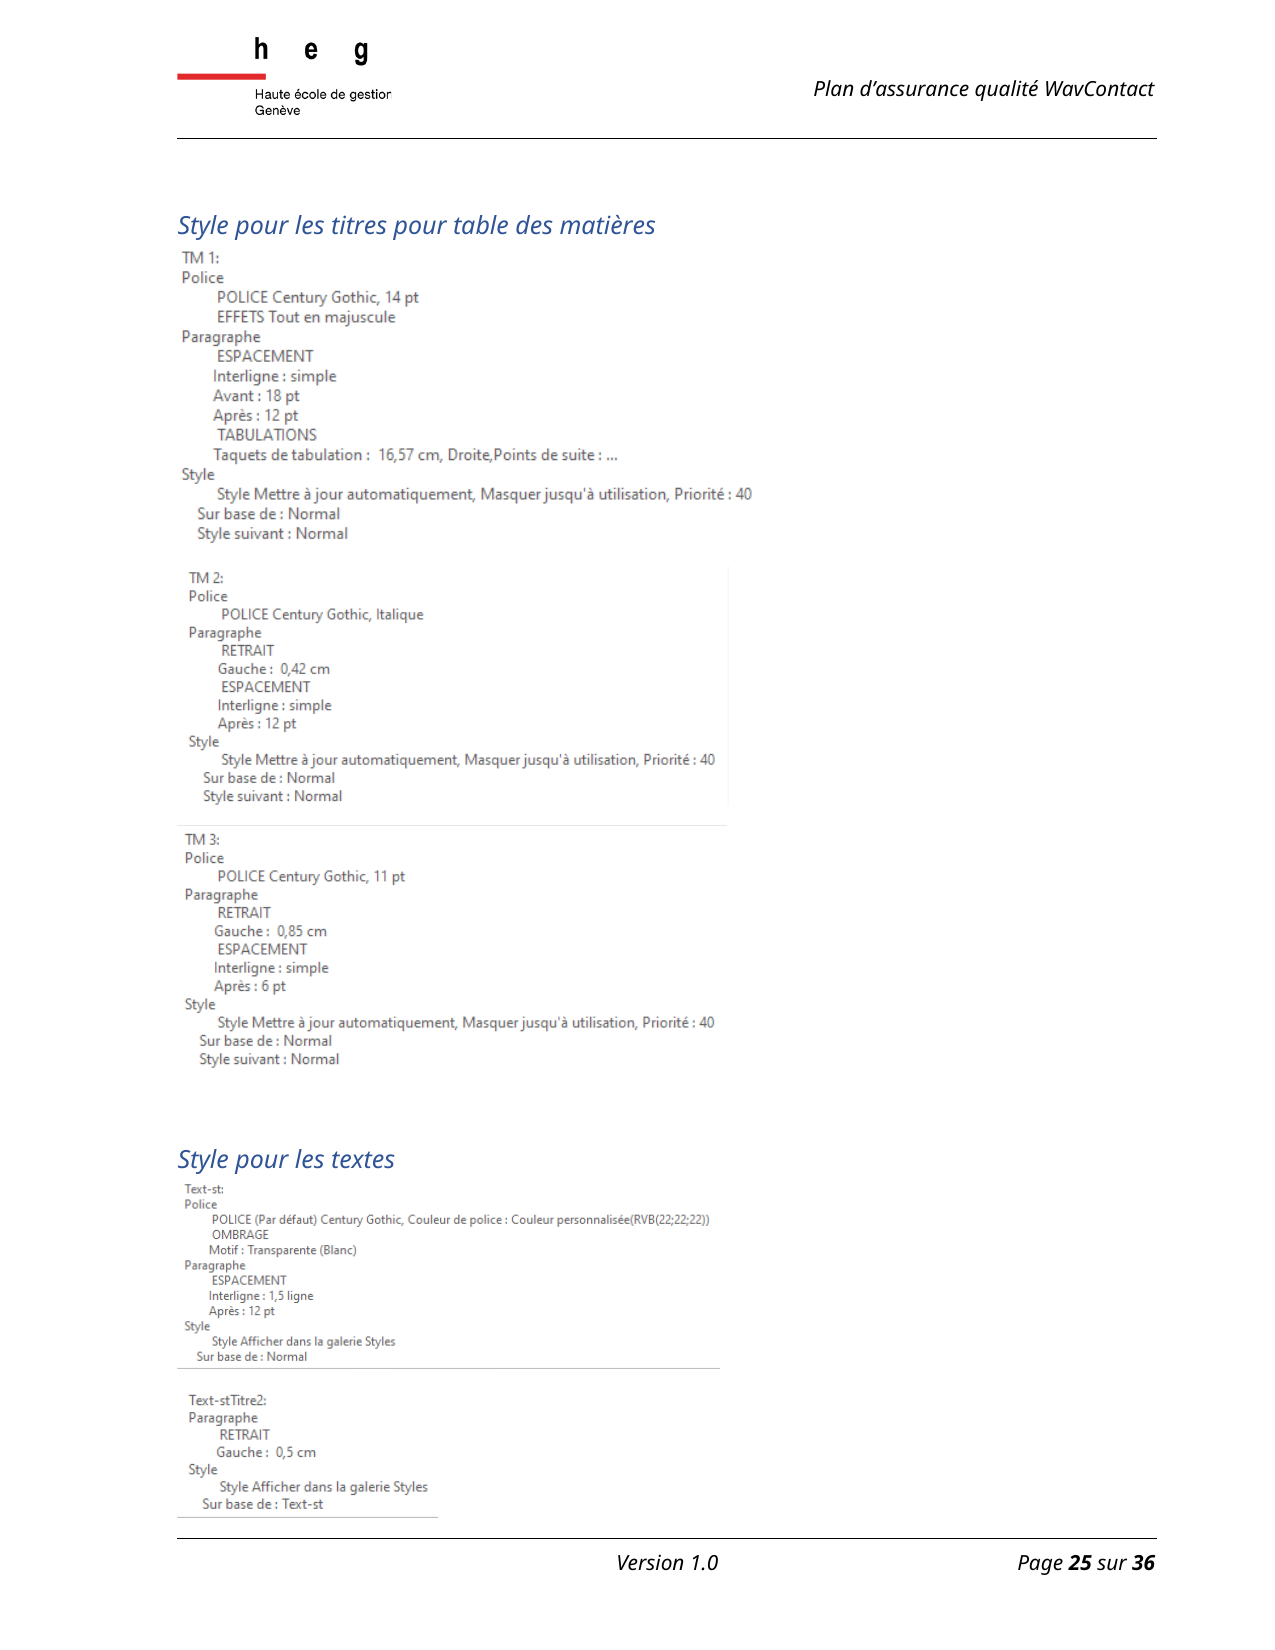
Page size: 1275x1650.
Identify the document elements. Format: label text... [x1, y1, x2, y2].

picture [177, 566, 729, 806]
subtitle Style pour les textes [177, 1141, 1157, 1176]
picture [177, 244, 761, 547]
picture [177, 1387, 439, 1518]
picture [177, 35, 392, 116]
subtitle Style pour les titres pour table des matières [177, 208, 1157, 242]
picture [177, 825, 727, 1069]
picture [177, 1178, 721, 1369]
